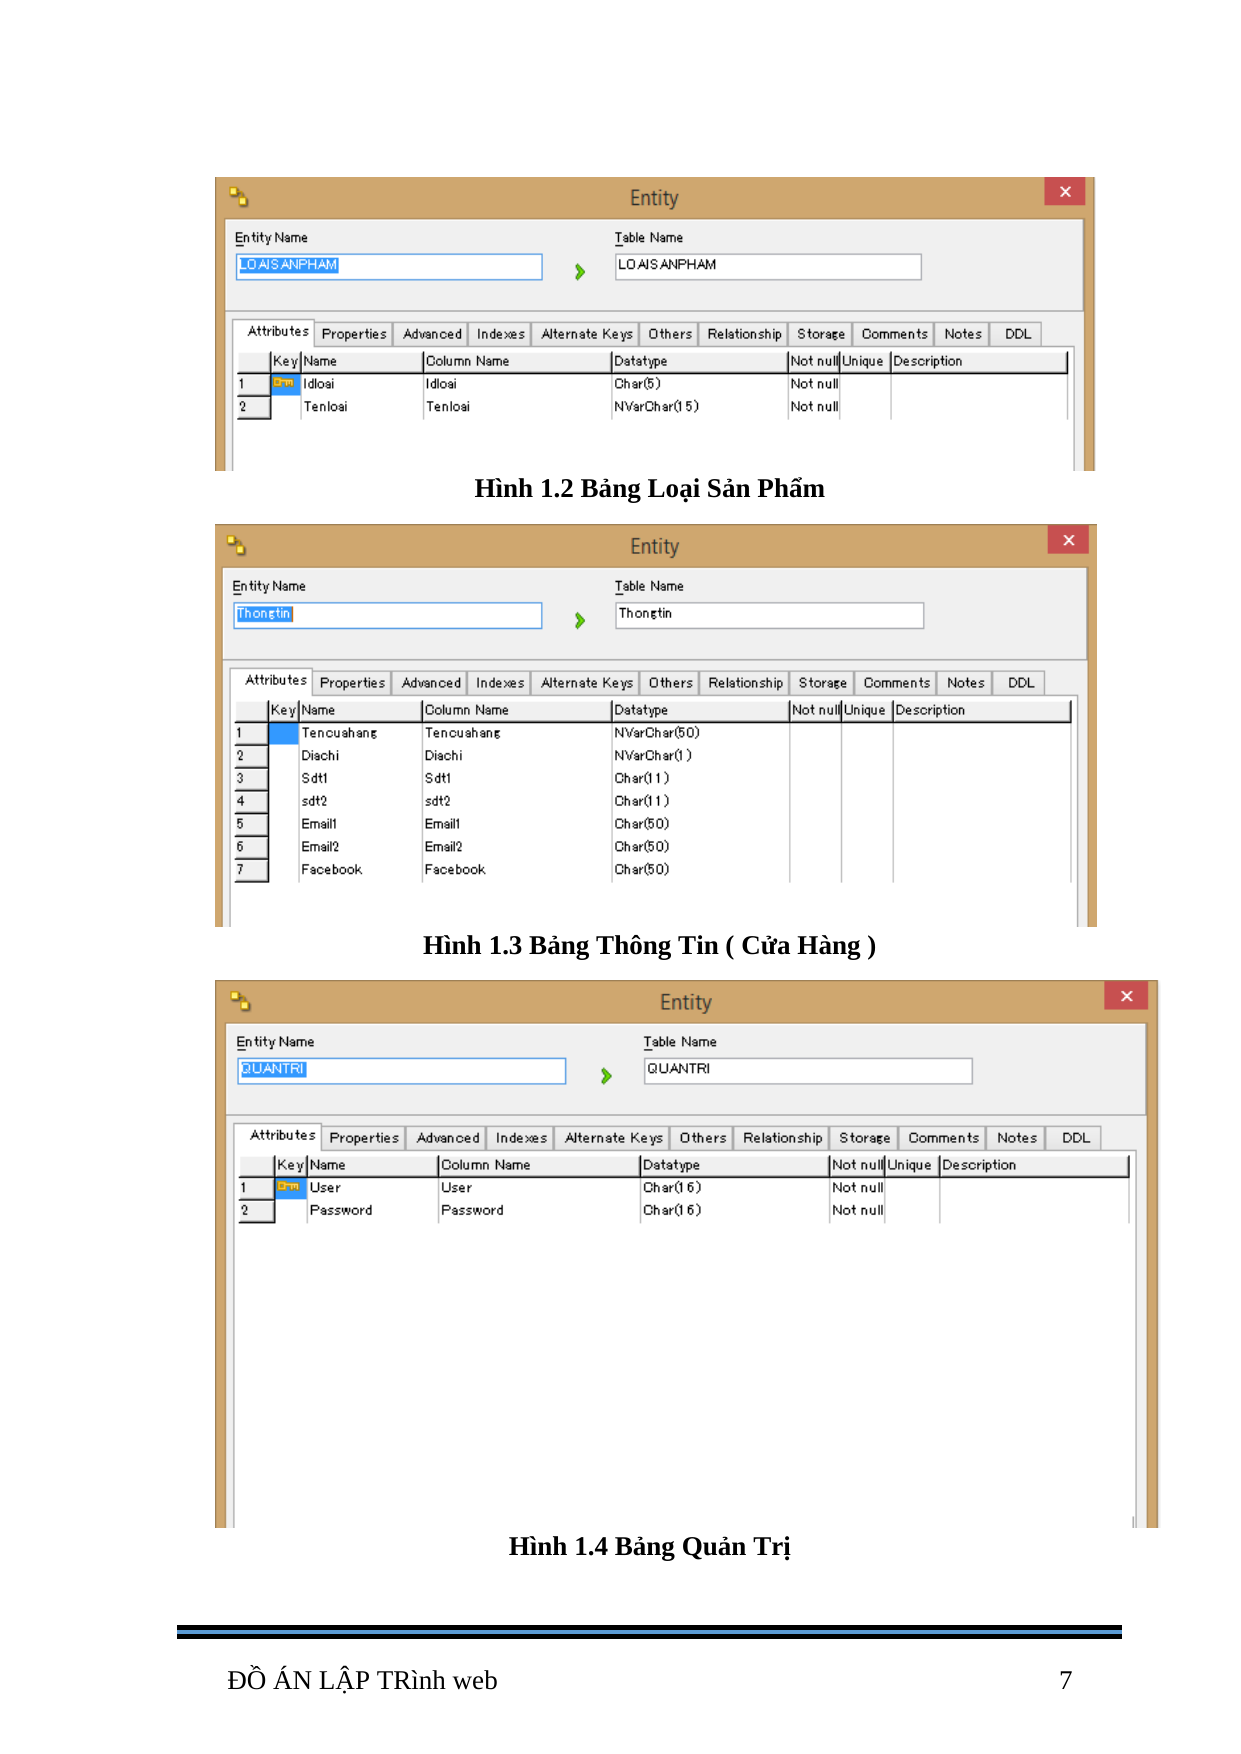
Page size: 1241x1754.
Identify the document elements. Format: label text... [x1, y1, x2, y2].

text Hình 1.4 Bảng Quản Trị [215, 1530, 1084, 1561]
picture [215, 980, 1161, 1528]
text Hình 1.3 Bảng Thông Tin ( Cửa Hàng ) [215, 929, 1084, 960]
picture [215, 177, 1096, 471]
picture [215, 524, 1097, 927]
text Hình 1.2 Bảng Loại Sản Phẩm [215, 473, 1084, 504]
